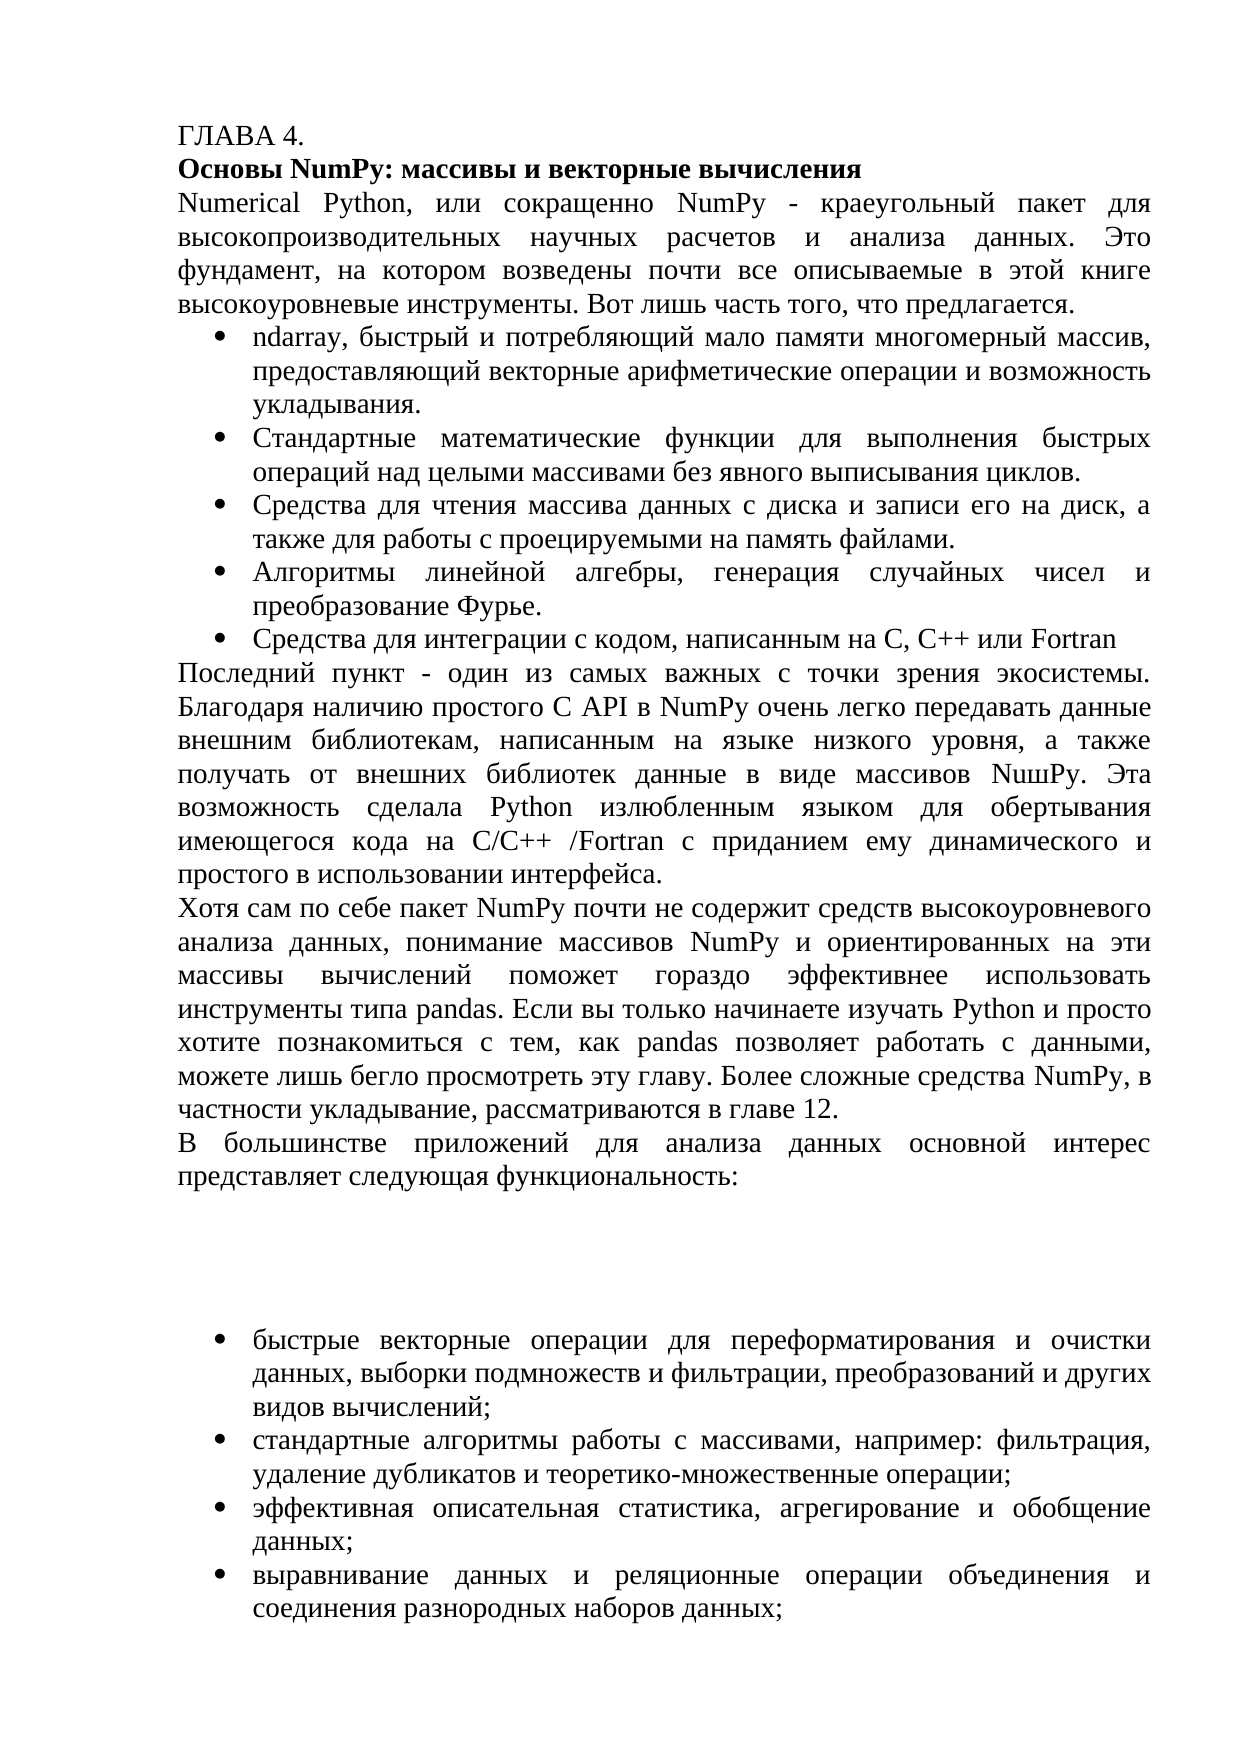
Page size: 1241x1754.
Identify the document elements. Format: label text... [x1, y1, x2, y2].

list Средства для интеграции с кодом, написанным на С, С++ или Fortran [215, 622, 1152, 655]
list Алгоритмы линейной алгебры, генерация случайных чисел и преобразование Фурье. [215, 554, 1152, 622]
list стандартные алгоритмы работы с массивами, например: фильтрация, удаление дубликатов и теоретико-множественные операции; [215, 1452, 1152, 1519]
text ГЛАВА 4. [177, 118, 1152, 152]
list быстрые векторные операции для переформатирования и очистки данных, выборки подмножеств и фильтрации, преобразований и других видов вычислений; [215, 1322, 1152, 1422]
text Хотя сам по себе пакет NumPy почти не содержит средств высокоуровневого анализа данных, понимание массивов NumPy и ориентированных на эти массивы вычислений поможет гораздо эффективнее использовать инструменты типа pandas. Если вы только начинаете изучать Python и просто хотите познакомиться с тем, как pandas позволяет работать с данными, можете лишь бегло просмотреть эту главу. Более сложные средства NumPy, в частности укладывание, рассматриваются в главе 12. [177, 890, 1152, 1125]
list ndarray, быстрый и потребляющий мало памяти многомерный массив, предоставляющий векторные арифметические операции и возможность укладывания. [215, 319, 1152, 420]
text Основы NumPy: массивы и векторные вычисления [177, 152, 1152, 185]
text Последний пункт - один из самых важных с точки зрения экосистемы. Благодаря наличию простого С API в NumPy очень легко передавать данные внешним библиотекам, написанным на языке низкого уровня, а также получать от внешних библиотек данные в виде массивов NuшPy. Эта возможность сделала Python излюбленным языком для обертывания имеющегося кода на С/С++ /Fortran с приданием ему динамического и простого в использовании интерфейса. [177, 655, 1152, 890]
list Стандартные математические функции для выполнения быстрых операций над целыми массивами без явного выписывания циклов. [215, 420, 1152, 487]
text В большинстве приложений для анализа данных основной интерес представляет следующая функциональность: [177, 1125, 1152, 1192]
text Numerical Python, или сокращенно NumPy - краеугольный пакет для высокопроизводительных научных расчетов и анализа данных. Это фундамент, на котором возведены почти все описываемые в этой книге высокоуровневые инструменты. Вот лишь часть того, что предлагается. [177, 185, 1152, 319]
list Средства для чтения массива данных с диска и записи его на диск, а также для работы с проецируемыми на память файлами. [215, 487, 1152, 554]
list эффективная описательная статистика, агрегирование и обобщение данных; [215, 1548, 1152, 1615]
